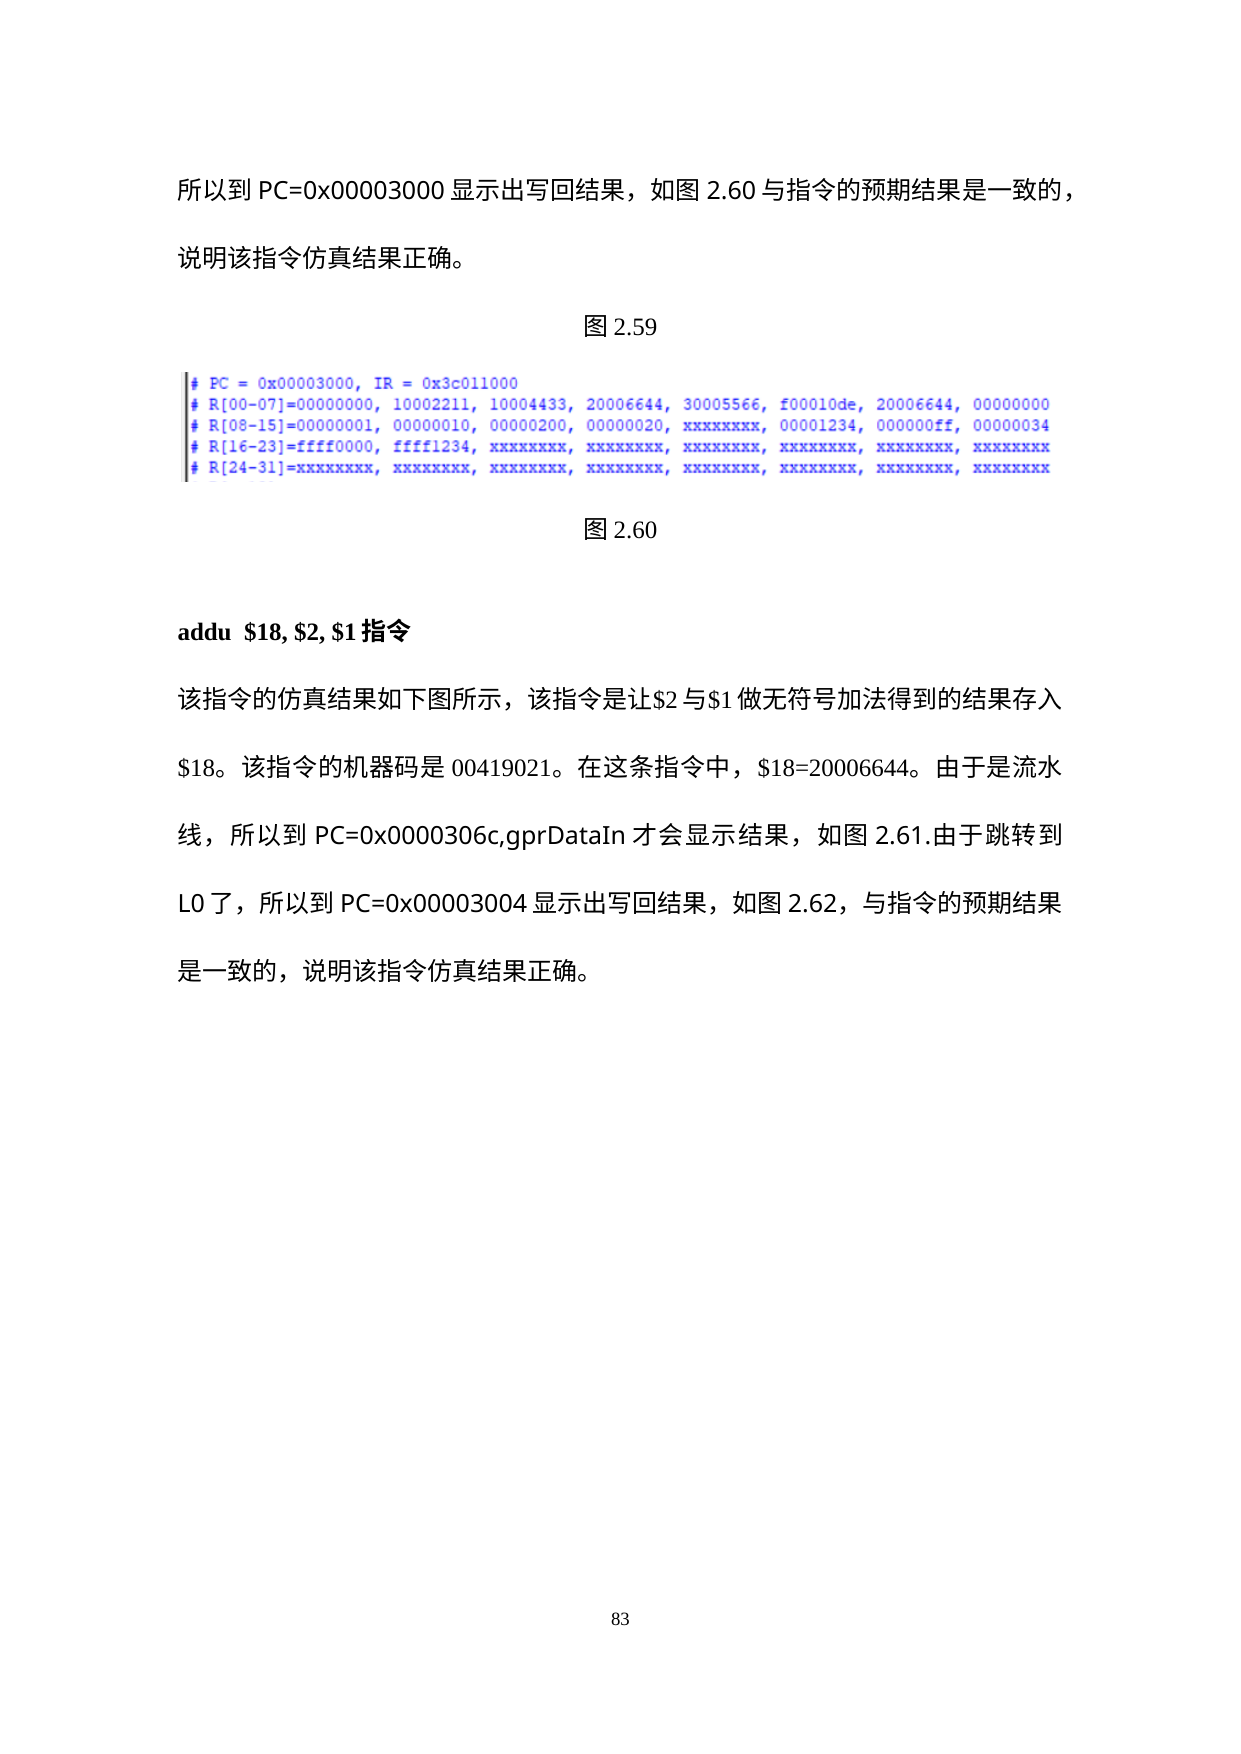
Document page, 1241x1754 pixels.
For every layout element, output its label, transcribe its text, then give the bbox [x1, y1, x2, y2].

text 该指令的仿真结果如下图所示，该指令是让$2与$1做无符号加法得到的结果存入$18。该指令的机器码是00419021。在这条指令中，$18=20006644。由于是流水线，所以到PC=0x0000306c,gprDataIn才会显示结果，如图2.61.由于跳转到L0了，所以到PC=0x00003004显示出写回结果，如图2.62，与指令的预期结果是一致的，说明该指令仿真结果正确。 [177, 664, 1063, 1003]
picture [180, 372, 1061, 482]
text addu $18, $2, $1指令 [177, 596, 1063, 664]
text 图2.59 [177, 290, 1063, 358]
text 该指令的仿真结果如下图所示，该指令是让$13与$16做减法得到的结果存入$17。该指令的机器码是01b08825。在这条指令中，$17=0xffff1234。由于是流水线，所以到PC=0x0000306c,gprDataIn才会显示结果，如图2.59.当or指令在MEM级，下三条的j指令到达ID级，判断分支后跳转到L0,PC=0x000030000，所以到PC=0x00003000显示出写回结果，如图2.60与指令的预期结果是一致的，说明该指令仿真结果正确。 [177, 154, 1063, 290]
